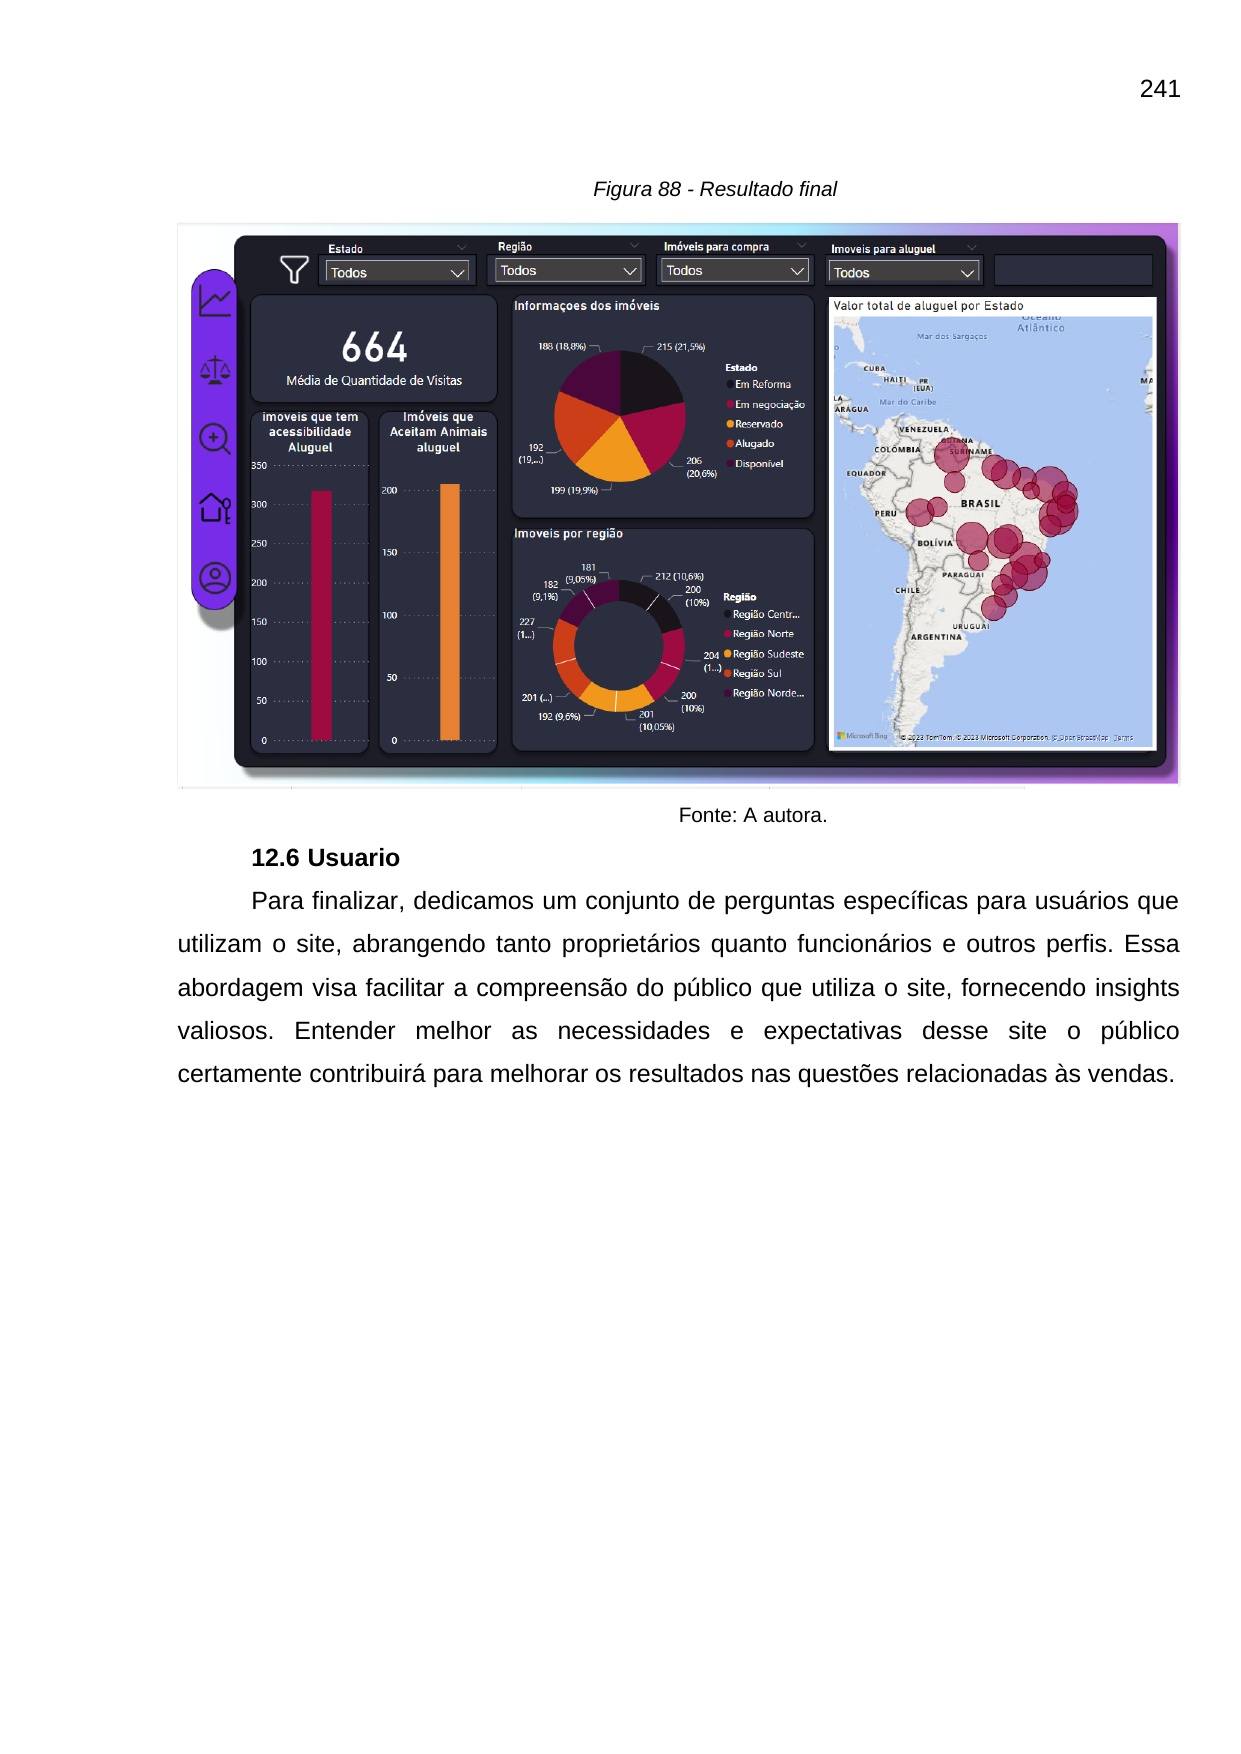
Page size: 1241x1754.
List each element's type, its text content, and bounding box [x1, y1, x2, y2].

list Usuario [251, 843, 1181, 872]
text Para finalizar, dedicamos um conjunto de perguntas específicas para usuários que utilizam o site, abrangendo tanto proprietários quanto funcionários e outros perfis. Essa abordagem visa facilitar a compreensão do público que utiliza o site, fornecendo insights valiosos. Entender melhor as necessidades e expectativas desse site o público certamente contribuirá para melhorar os resultados nas questões relacionadas às vendas. [177, 886, 1181, 1087]
picture [177, 222, 1182, 789]
text Figura 88 - Resultado final [177, 177, 1181, 201]
text Fonte: A autora. [251, 803, 1181, 827]
